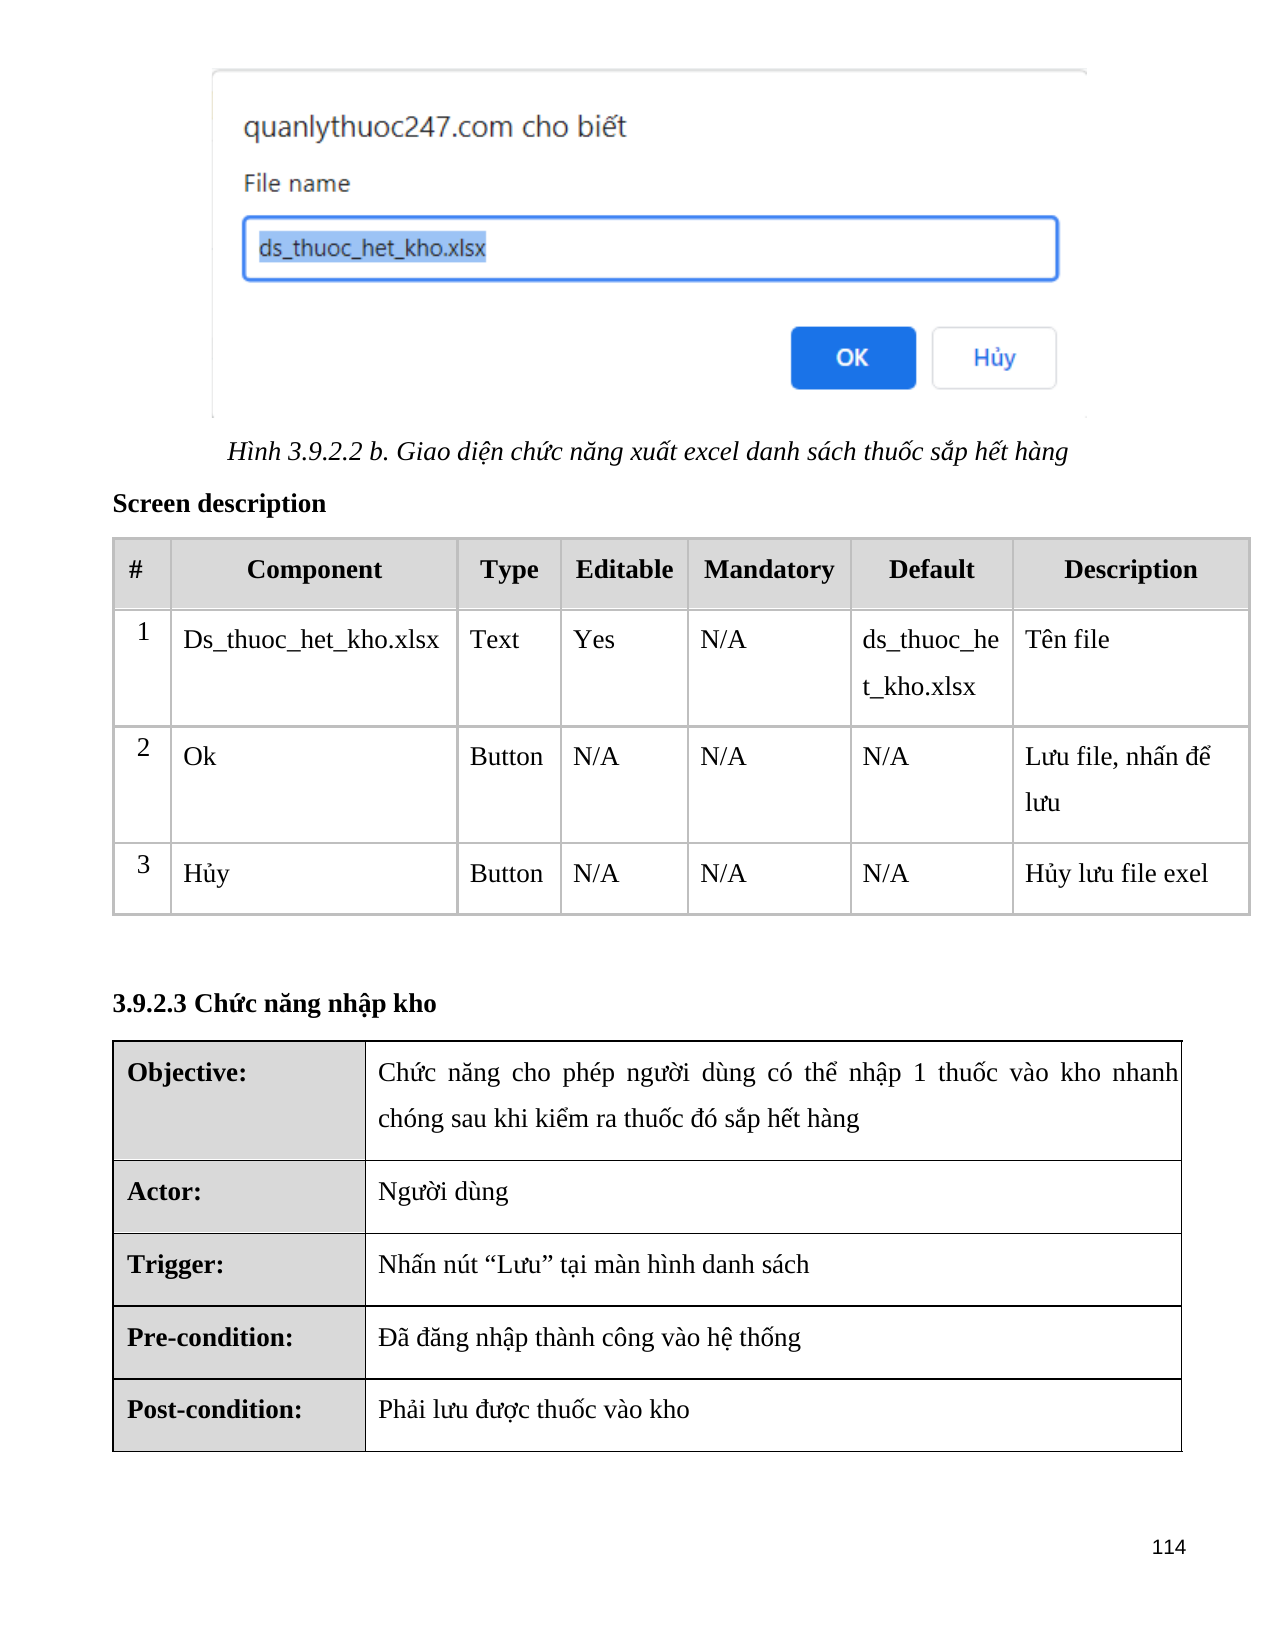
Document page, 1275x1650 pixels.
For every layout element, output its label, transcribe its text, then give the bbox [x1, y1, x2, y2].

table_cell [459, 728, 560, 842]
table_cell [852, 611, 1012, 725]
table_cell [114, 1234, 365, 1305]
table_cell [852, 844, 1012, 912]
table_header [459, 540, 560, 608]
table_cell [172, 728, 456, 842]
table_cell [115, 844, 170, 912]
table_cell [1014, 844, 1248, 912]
picture [211, 68, 1087, 418]
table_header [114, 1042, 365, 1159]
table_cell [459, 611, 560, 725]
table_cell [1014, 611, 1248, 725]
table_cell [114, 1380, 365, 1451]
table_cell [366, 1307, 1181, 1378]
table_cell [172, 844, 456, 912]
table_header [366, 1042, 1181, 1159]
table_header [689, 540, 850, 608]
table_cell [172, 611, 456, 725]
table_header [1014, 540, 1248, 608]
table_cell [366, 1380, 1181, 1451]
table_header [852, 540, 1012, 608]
subtitle Chức năng nhập kho [112, 987, 1186, 1018]
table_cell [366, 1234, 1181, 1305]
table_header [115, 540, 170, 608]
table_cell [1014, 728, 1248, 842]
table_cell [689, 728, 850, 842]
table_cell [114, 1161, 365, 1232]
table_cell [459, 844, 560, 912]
text Hình 3.9.2.2 b. Giao diện chức năng xuất excel danh sách thuốc sắp hết hàng [112, 435, 1186, 466]
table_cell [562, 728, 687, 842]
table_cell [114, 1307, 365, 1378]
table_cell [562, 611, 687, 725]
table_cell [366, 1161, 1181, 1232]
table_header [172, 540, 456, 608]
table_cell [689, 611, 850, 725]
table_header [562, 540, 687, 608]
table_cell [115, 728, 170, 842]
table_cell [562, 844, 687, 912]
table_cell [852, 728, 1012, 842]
text Screen description [112, 487, 1186, 518]
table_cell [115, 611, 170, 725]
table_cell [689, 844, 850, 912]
